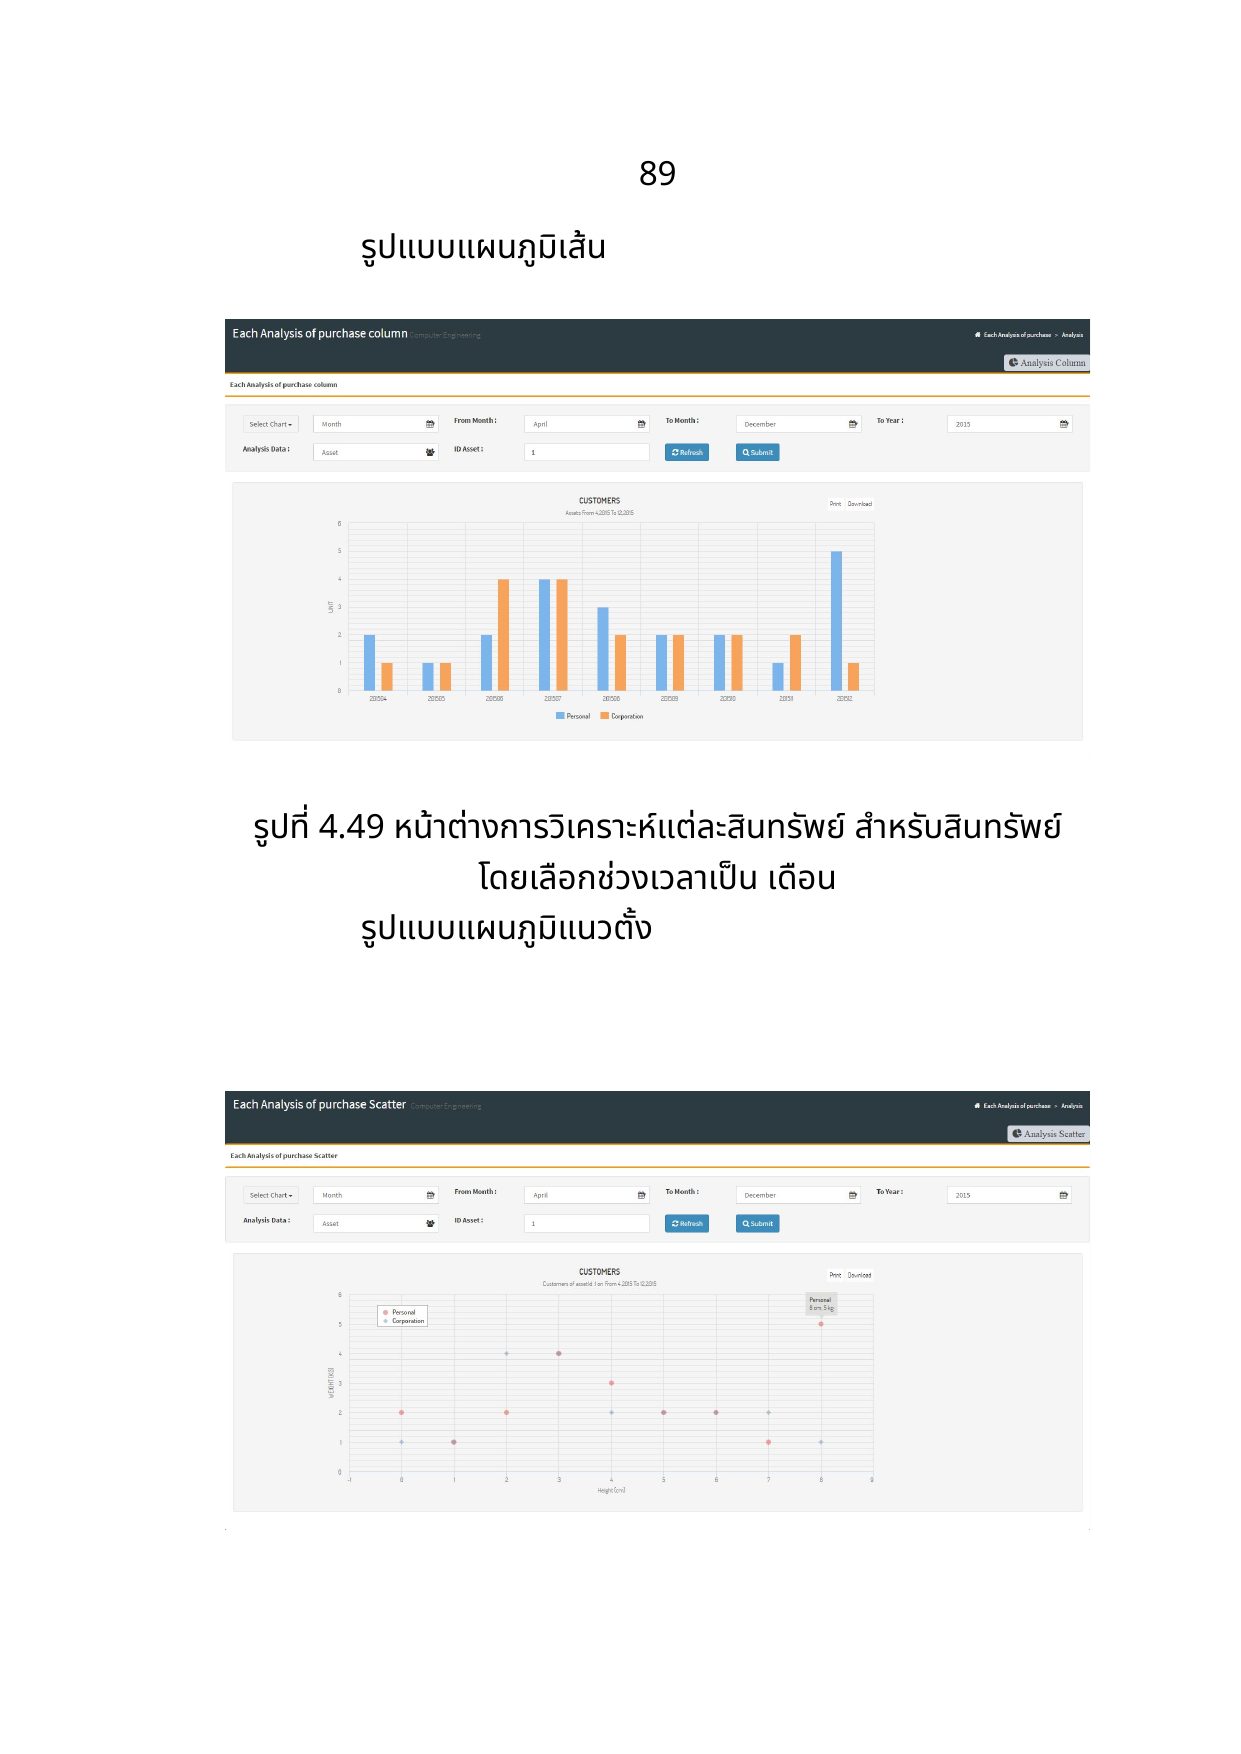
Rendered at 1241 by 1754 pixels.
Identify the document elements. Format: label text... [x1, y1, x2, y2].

picture [225, 1091, 1091, 1530]
picture [225, 319, 1091, 758]
text รูปแบบแผนภูมิแนวตั้ง [225, 904, 1090, 955]
text รูปที่ 4.49 หน้าต่างการวิเคราะห์แต่ละสินทรัพย์ สำหรับสินทรัพย์ โดยเลือกช่วงเวลาเป็น เดือน [225, 803, 1090, 904]
text รูปแบบแผนภูมิเส้น [225, 223, 1090, 274]
